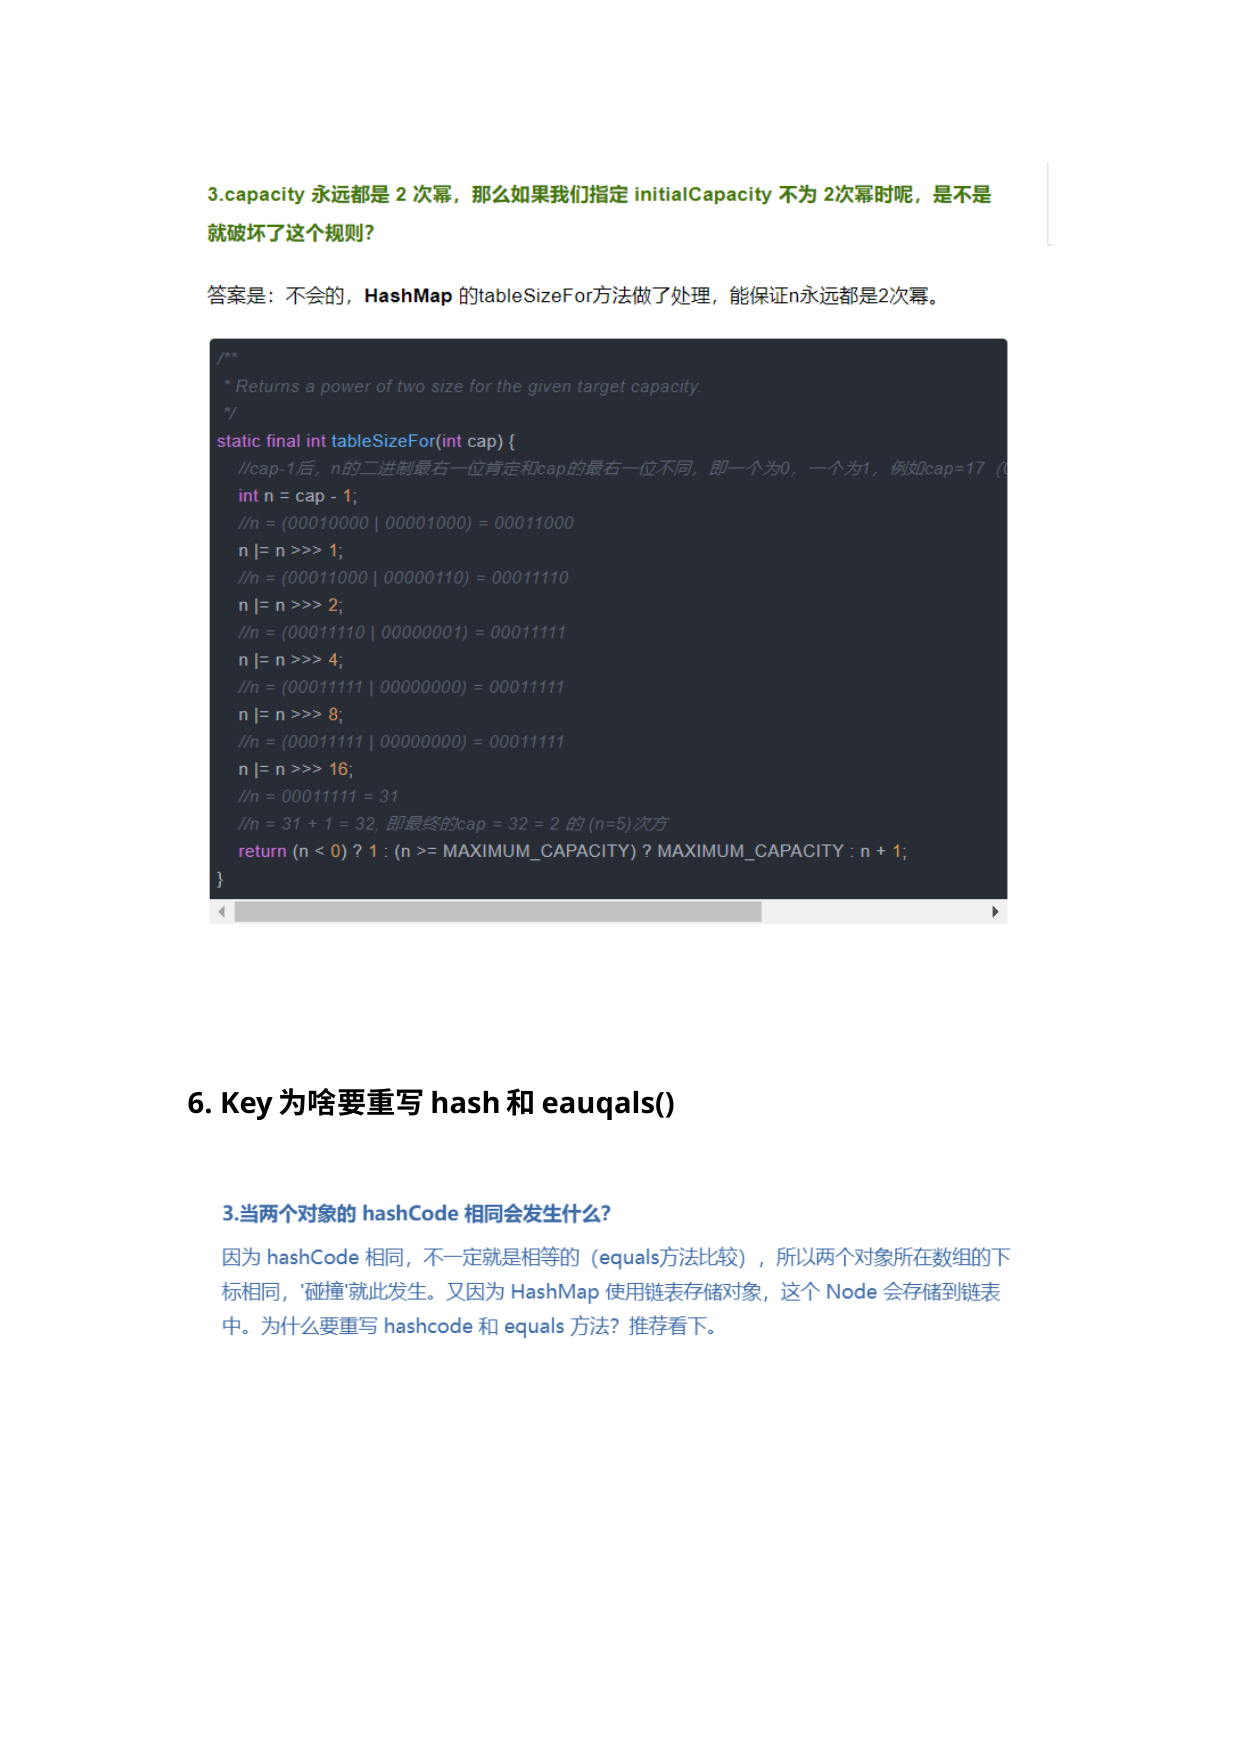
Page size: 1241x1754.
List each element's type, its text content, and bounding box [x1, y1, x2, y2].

picture [187, 162, 1053, 955]
subtitle 6. Key为啥要重写hash和eauqals() [187, 1069, 1053, 1134]
picture [187, 1187, 1053, 1357]
